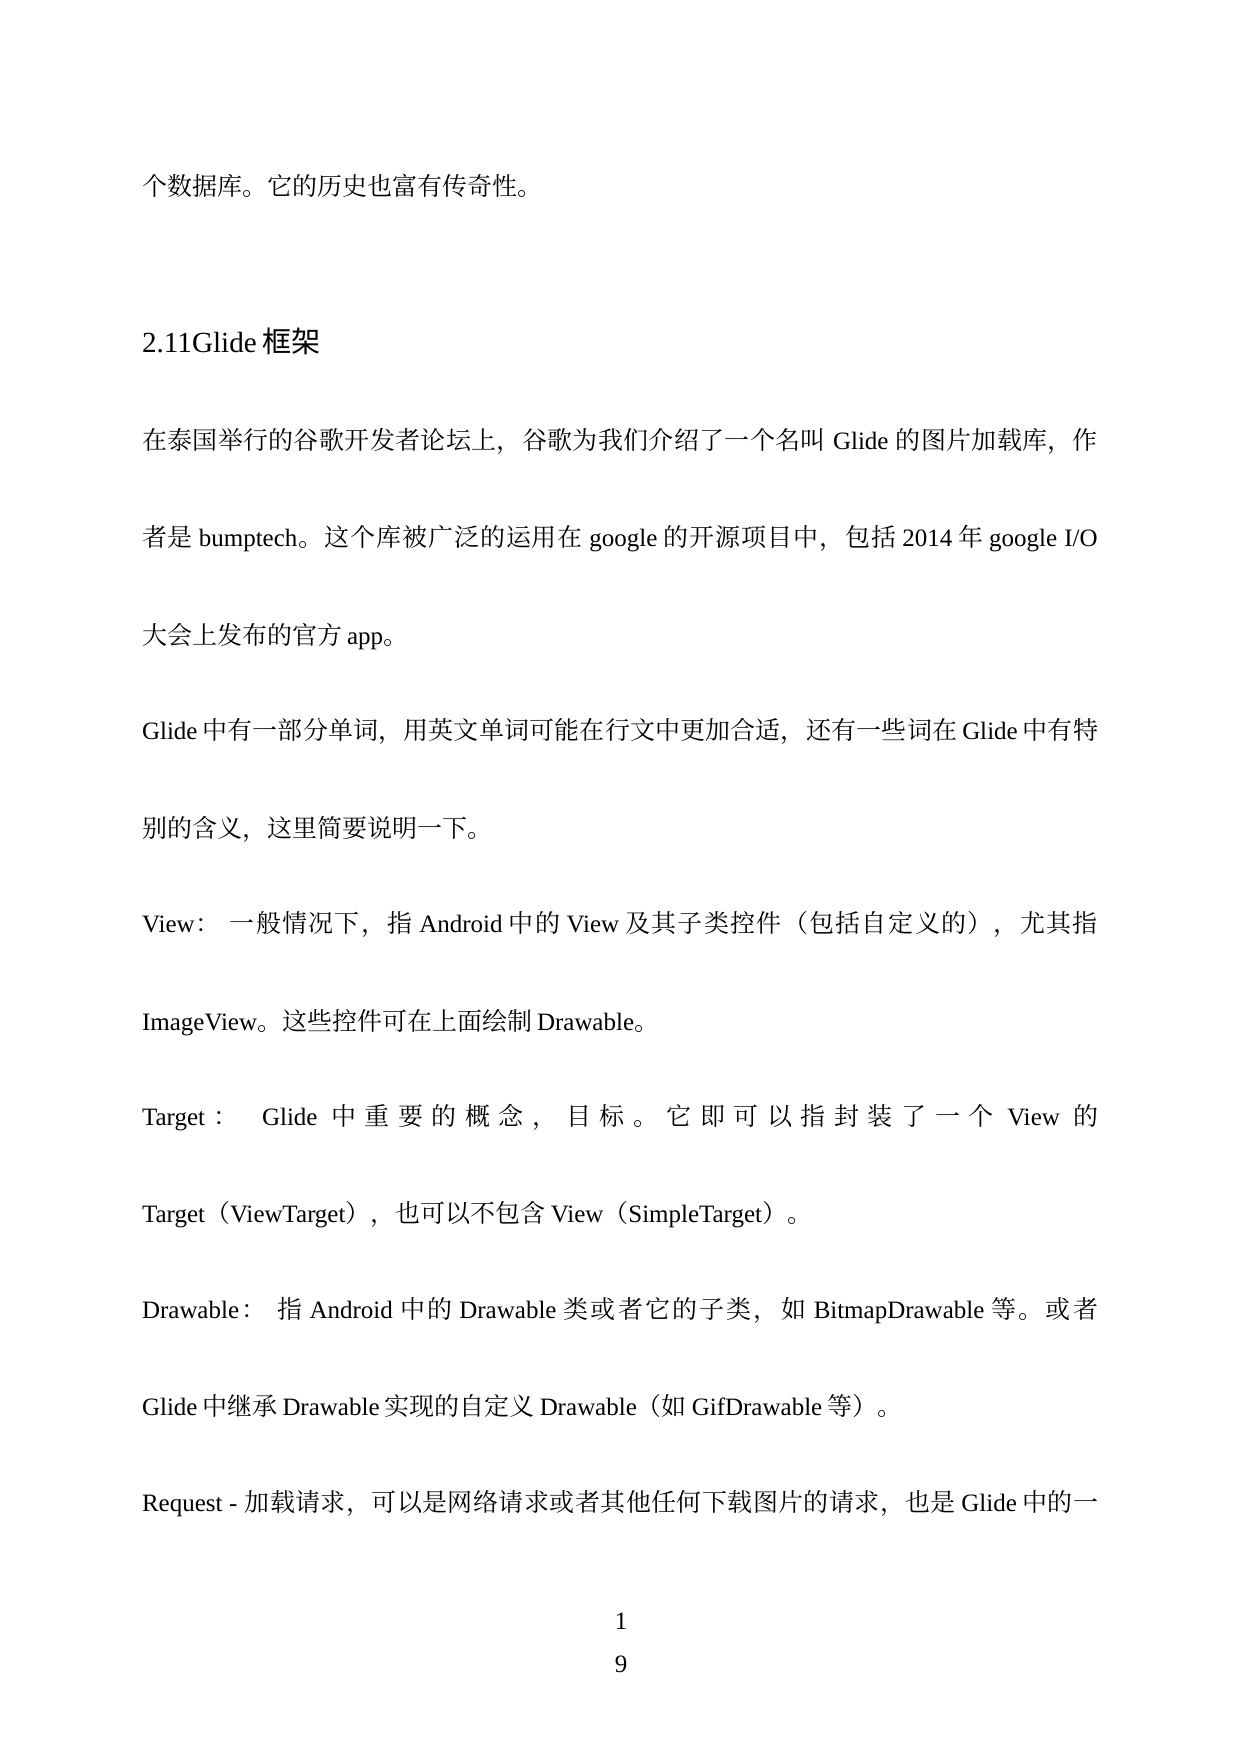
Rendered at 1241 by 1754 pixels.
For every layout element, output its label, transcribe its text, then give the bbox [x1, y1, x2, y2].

title 2.11Glide框架 [142, 307, 1098, 372]
text Glide中有一部分单词，用英文单词可能在行文中更加合适，还有一些词在Glide中有特别的含义，这里简要说明一下。 [142, 696, 1098, 859]
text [142, 1468, 1098, 1533]
text Drawable： 指Android中的Drawable类或者它的子类，如BitmapDrawable等。或者Glide中继承Drawable实现的自定义Drawable（如GifDrawable等）。 [142, 1275, 1098, 1438]
text View： 一般情况下，指Android中的View及其子类控件（包括自定义的），尤其指ImageView。这些控件可在上面绘制Drawable。 [142, 889, 1098, 1052]
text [142, 152, 1098, 217]
text 在泰国举行的谷歌开发者论坛上，谷歌为我们介绍了一个名叫 Glide 的图片加载库，作者是bumptech。这个库被广泛的运用在google的开源项目中，包括2014年google I/O大会上发布的官方app。 [142, 406, 1098, 666]
text Target： Glide中重要的概念，目标。它即可以指封装了一个View的Target（ViewTarget），也可以不包含View（SimpleTarget）。 [142, 1082, 1098, 1245]
